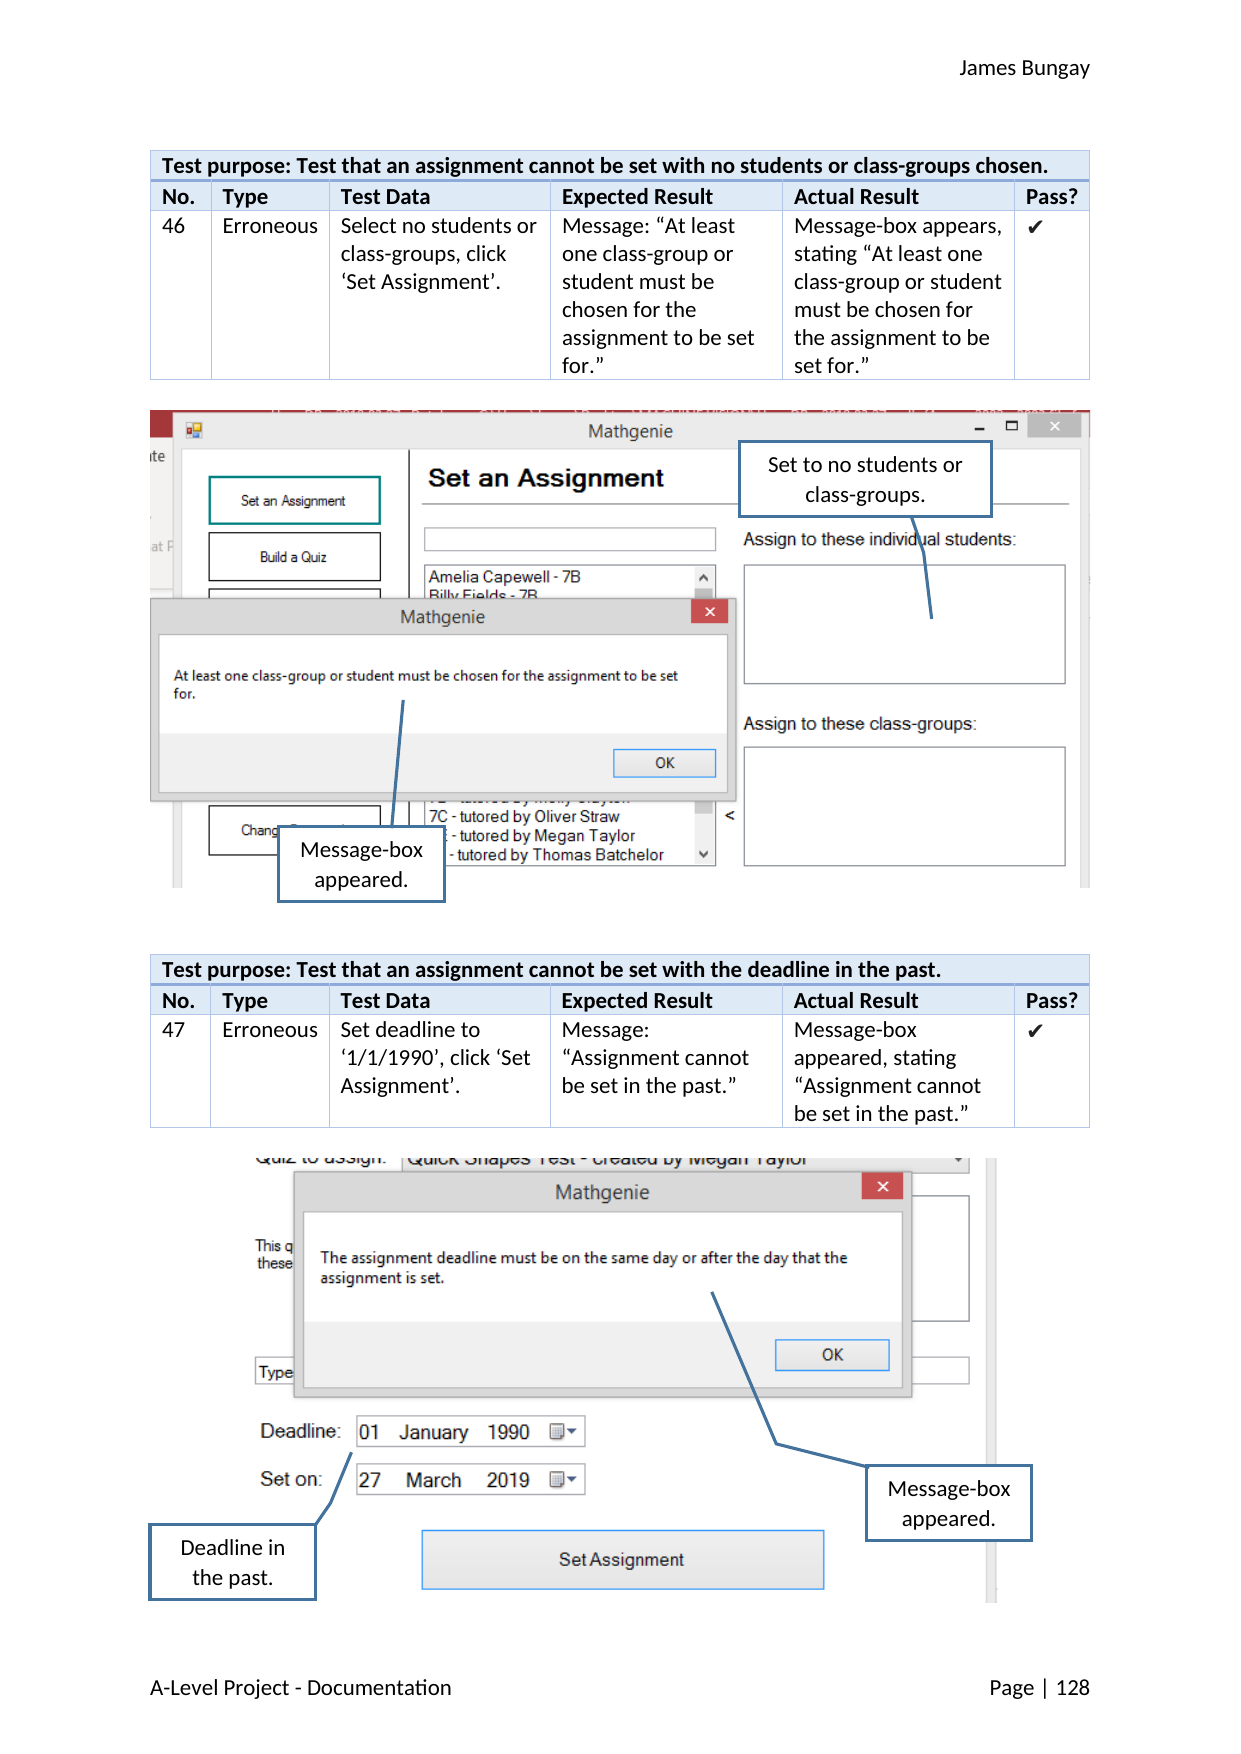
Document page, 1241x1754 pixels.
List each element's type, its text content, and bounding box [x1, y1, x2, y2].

table_cell Select no students or class-groups, click ‘Set Assignment’. [330, 211, 550, 379]
table_cell No. [151, 986, 210, 1014]
table_cell 47 [151, 1015, 210, 1127]
table_cell Pass? [1015, 986, 1089, 1014]
picture [150, 410, 1091, 888]
table_cell Test Data [330, 182, 550, 210]
table_cell Message: “Assignment cannot be set in the past.” [551, 1015, 782, 1127]
table_cell ✔ [1015, 1015, 1089, 1127]
table_cell Erroneous [211, 1015, 329, 1127]
table_header Test purpose: Test that an assignment cannot be set with the deadline in the past. [151, 955, 1089, 983]
table_cell Type [212, 182, 329, 210]
table_cell No. [151, 182, 211, 210]
table_cell Message-box appears, stating “At least one class-group or student must be chosen for the assignment to be set for.” [783, 211, 1014, 379]
table_cell Message: “At least one class-group or student must be chosen for the assignment to be set for.” [551, 211, 782, 379]
table_cell Test Data [330, 986, 550, 1014]
table_cell 46 [151, 211, 211, 379]
table_cell Set deadline to ‘1/1/1990’, click ‘Set Assignment’. [330, 1015, 550, 1127]
table_cell Erroneous [212, 211, 329, 379]
table_cell Pass? [1015, 182, 1089, 210]
table_cell Type [211, 986, 329, 1014]
table_cell Actual Result [783, 986, 1014, 1014]
table_header Test purpose: Test that an assignment cannot be set with no students or class-groups chosen. [151, 151, 1089, 179]
table_cell ✔ [1015, 211, 1089, 379]
table_cell Expected Result [551, 182, 782, 210]
table_cell Expected Result [551, 986, 782, 1014]
picture [243, 1158, 998, 1603]
table_cell Actual Result [783, 182, 1014, 210]
table_cell Message-box appeared, stating “Assignment cannot be set in the past.” [783, 1015, 1014, 1127]
